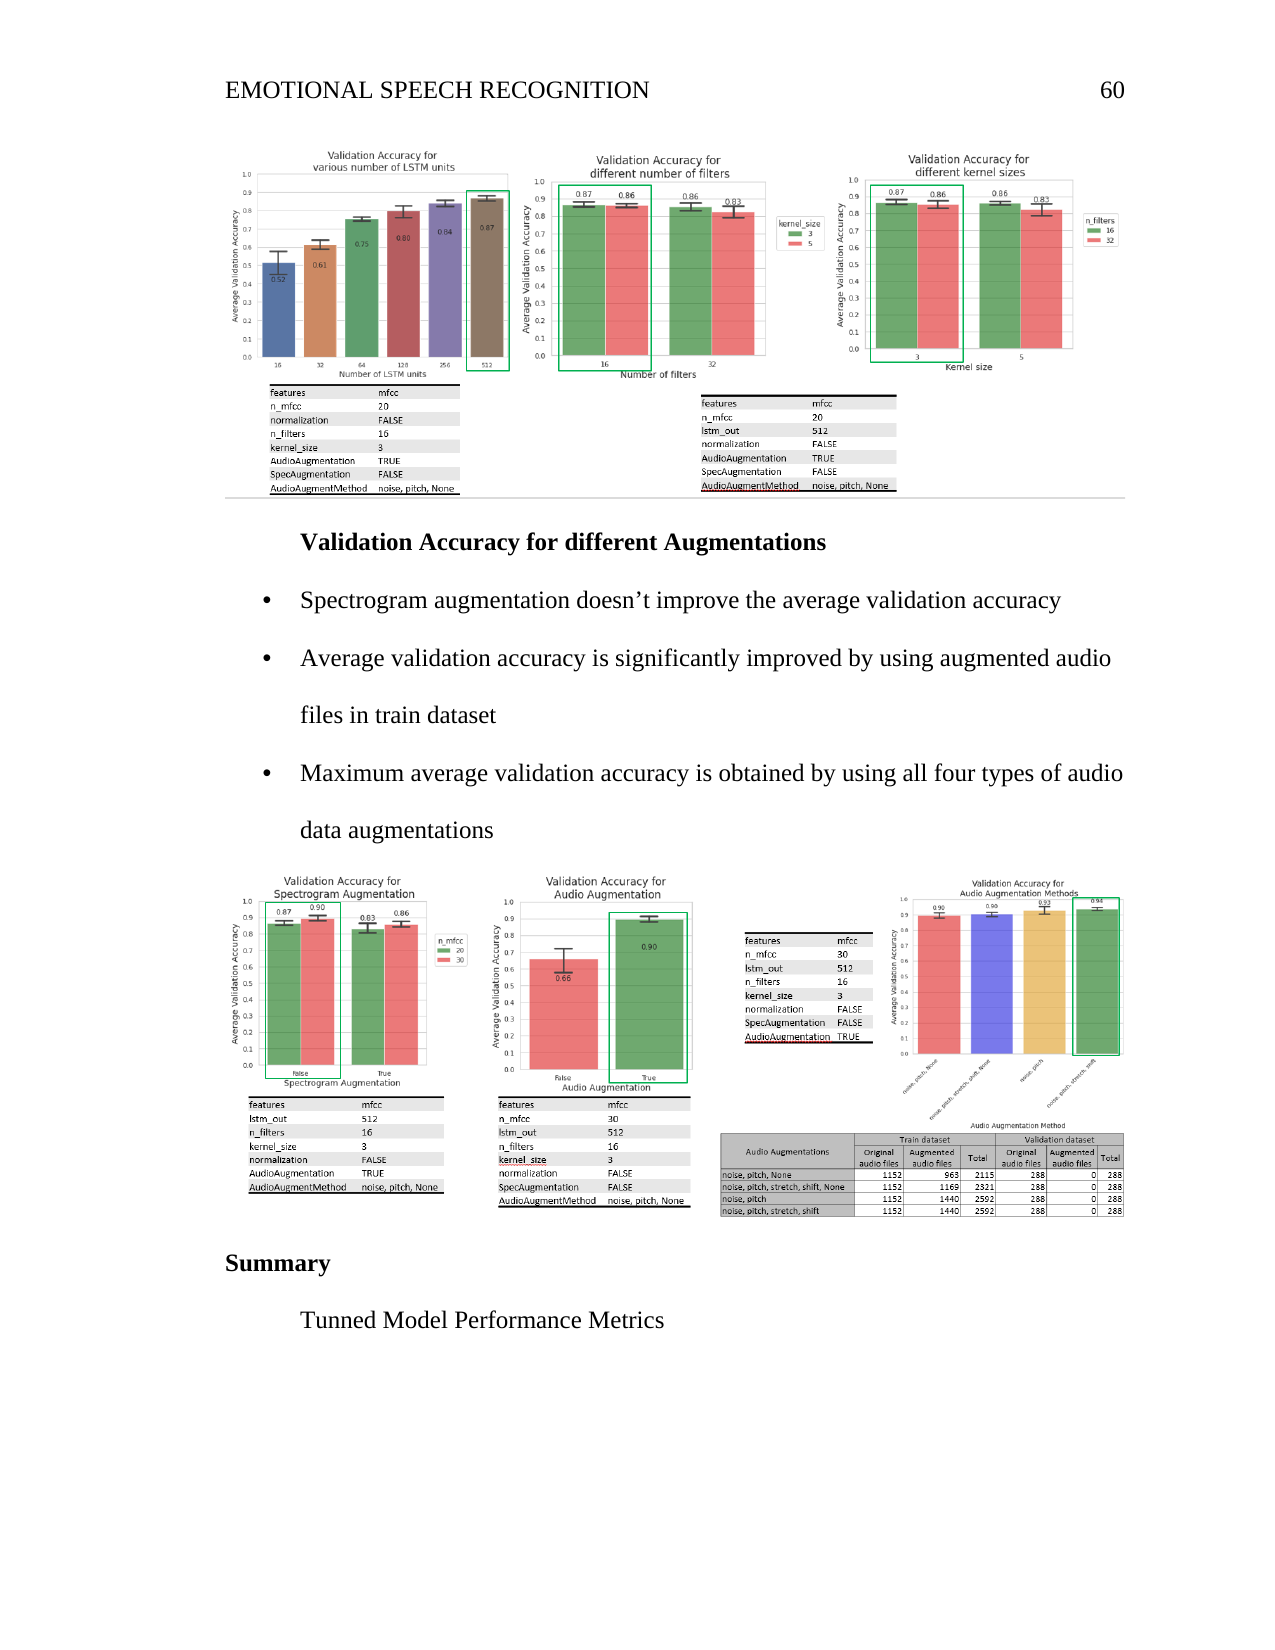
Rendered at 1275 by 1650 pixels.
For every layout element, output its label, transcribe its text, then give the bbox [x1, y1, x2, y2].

list Maximum average validation accuracy is obtained by using all four types of audio data augmentations [262, 758, 1125, 844]
list Average validation accuracy is significantly improved by using augmented audio files in train dataset [262, 642, 1125, 729]
picture [225, 872, 1125, 1219]
subtitle Summary [225, 1248, 1125, 1276]
picture [225, 150, 1125, 499]
text Tunned Model Performance Metrics [225, 1305, 1125, 1334]
list Spectrogram augmentation doesn’t improve the average validation accuracy [262, 585, 1125, 614]
subtitle Validation Accuracy for different Augmentations [225, 527, 1125, 556]
